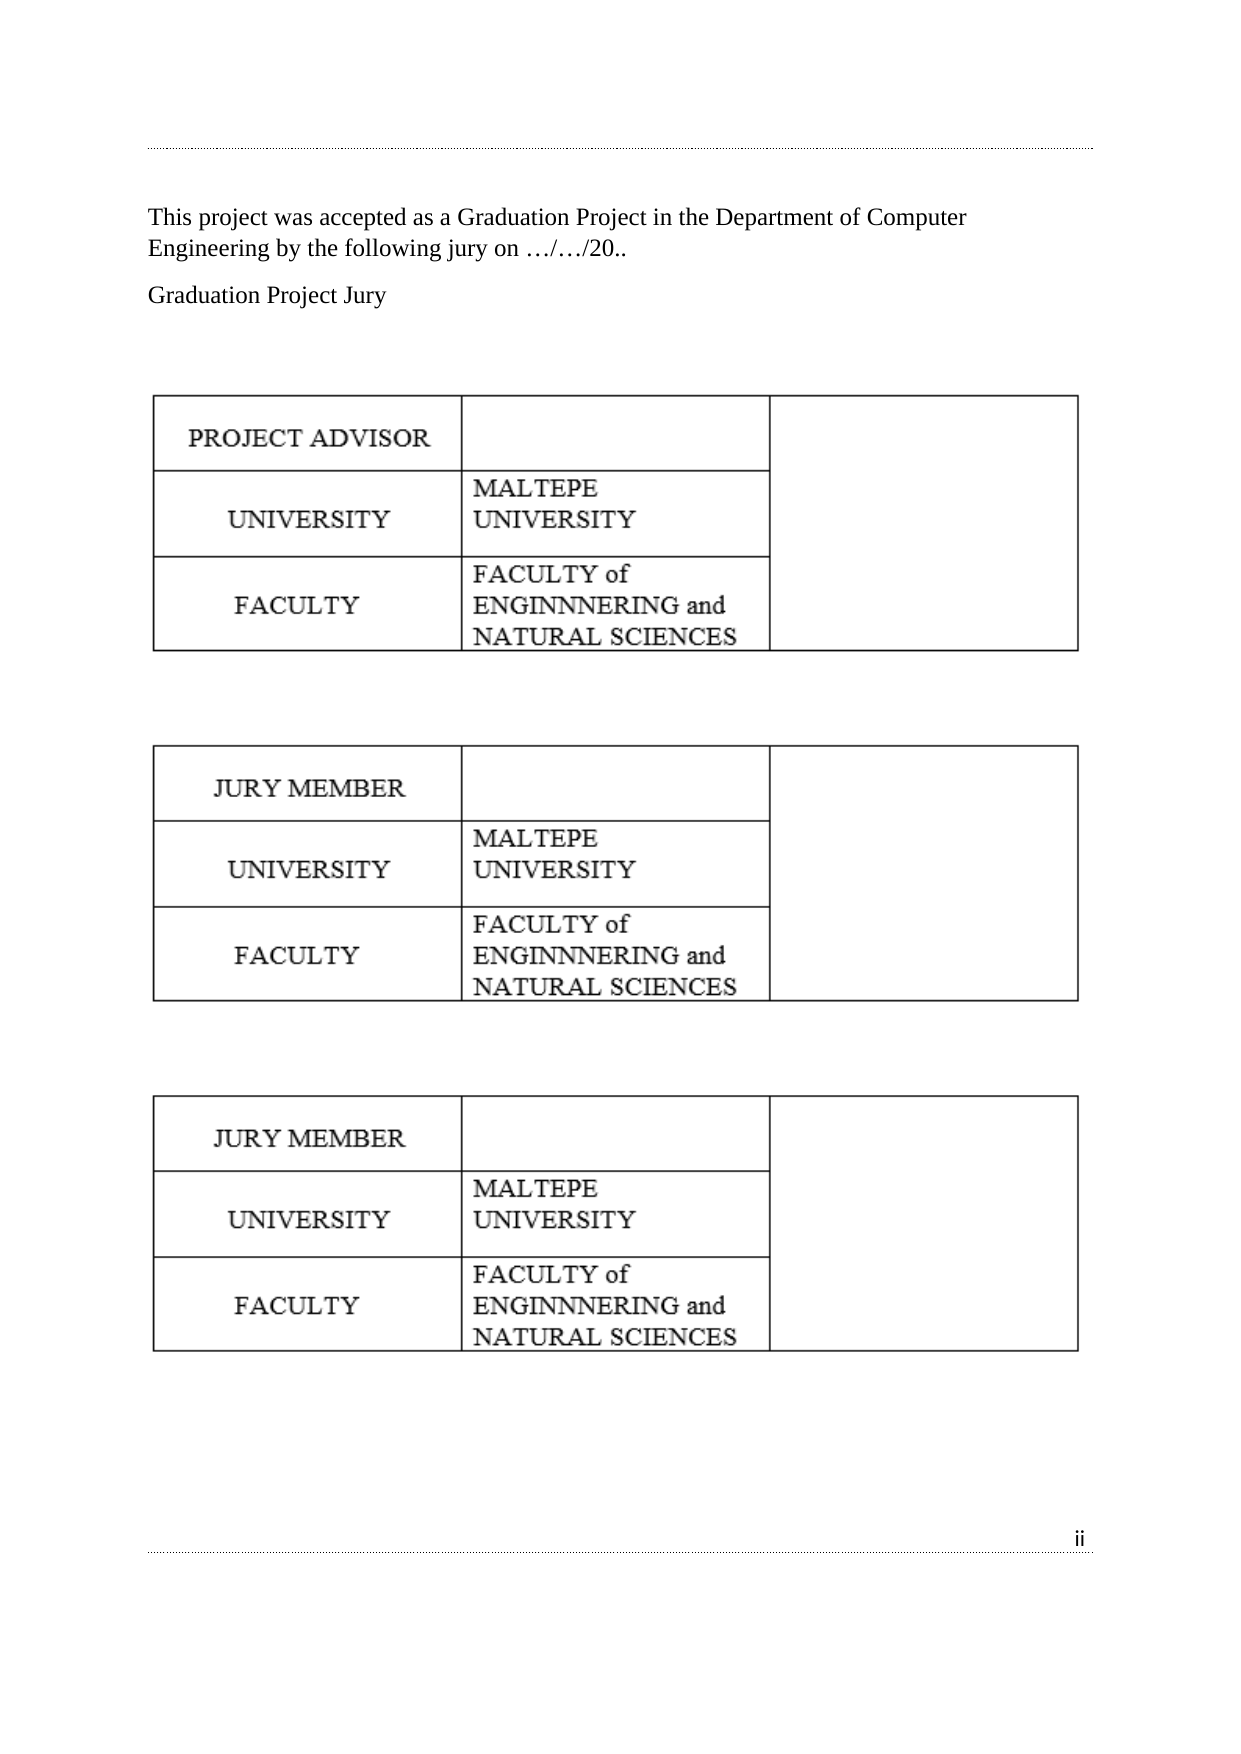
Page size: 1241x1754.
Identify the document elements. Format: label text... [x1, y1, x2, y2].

text ii [148, 1517, 1093, 1553]
picture [150, 389, 1090, 1366]
text This project was accepted as a Graduation Project in the Department of Computer Engineering by the following jury on …/…/20.. [148, 194, 1093, 262]
text Graduation Project Jury [148, 273, 1093, 371]
